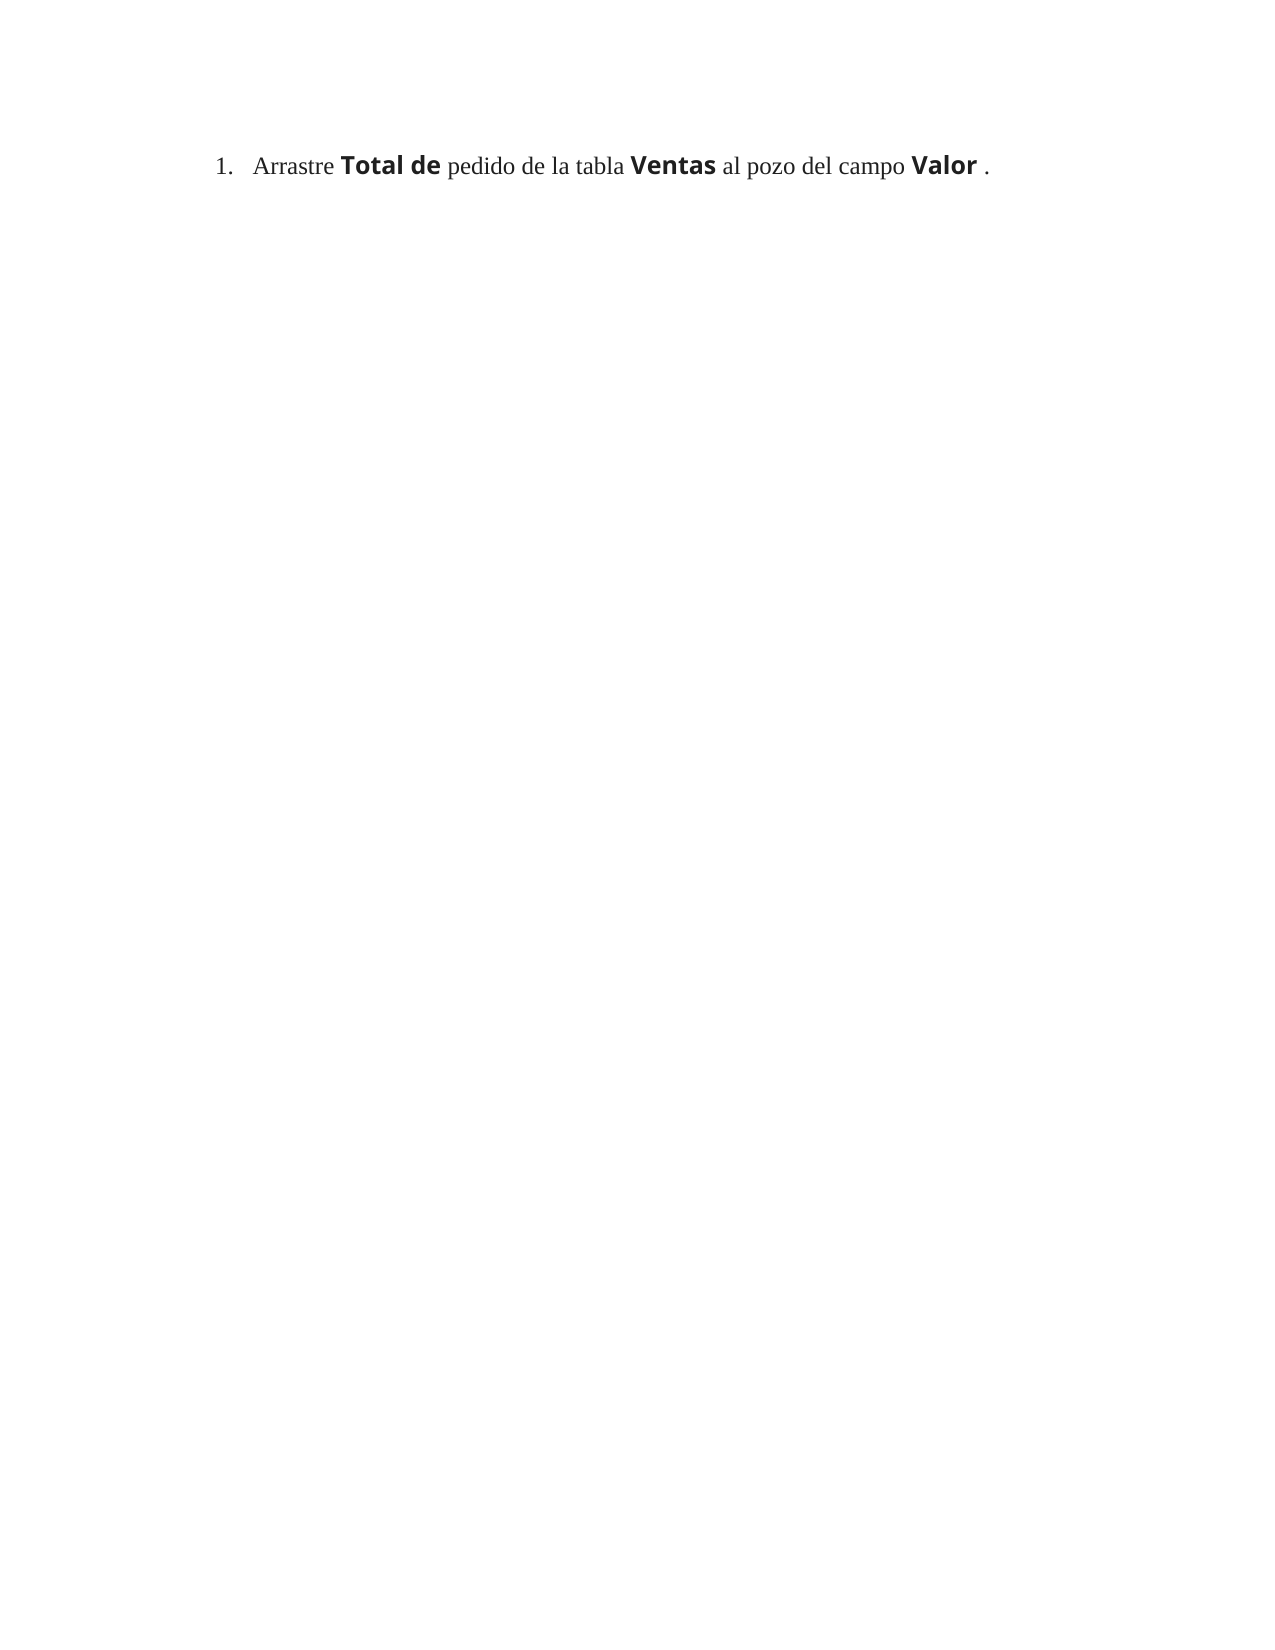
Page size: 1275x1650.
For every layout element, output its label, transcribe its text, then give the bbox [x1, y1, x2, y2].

list Arrastre Total de pedido de la tabla Ventas al pozo del campo Valor . [215, 148, 1098, 182]
